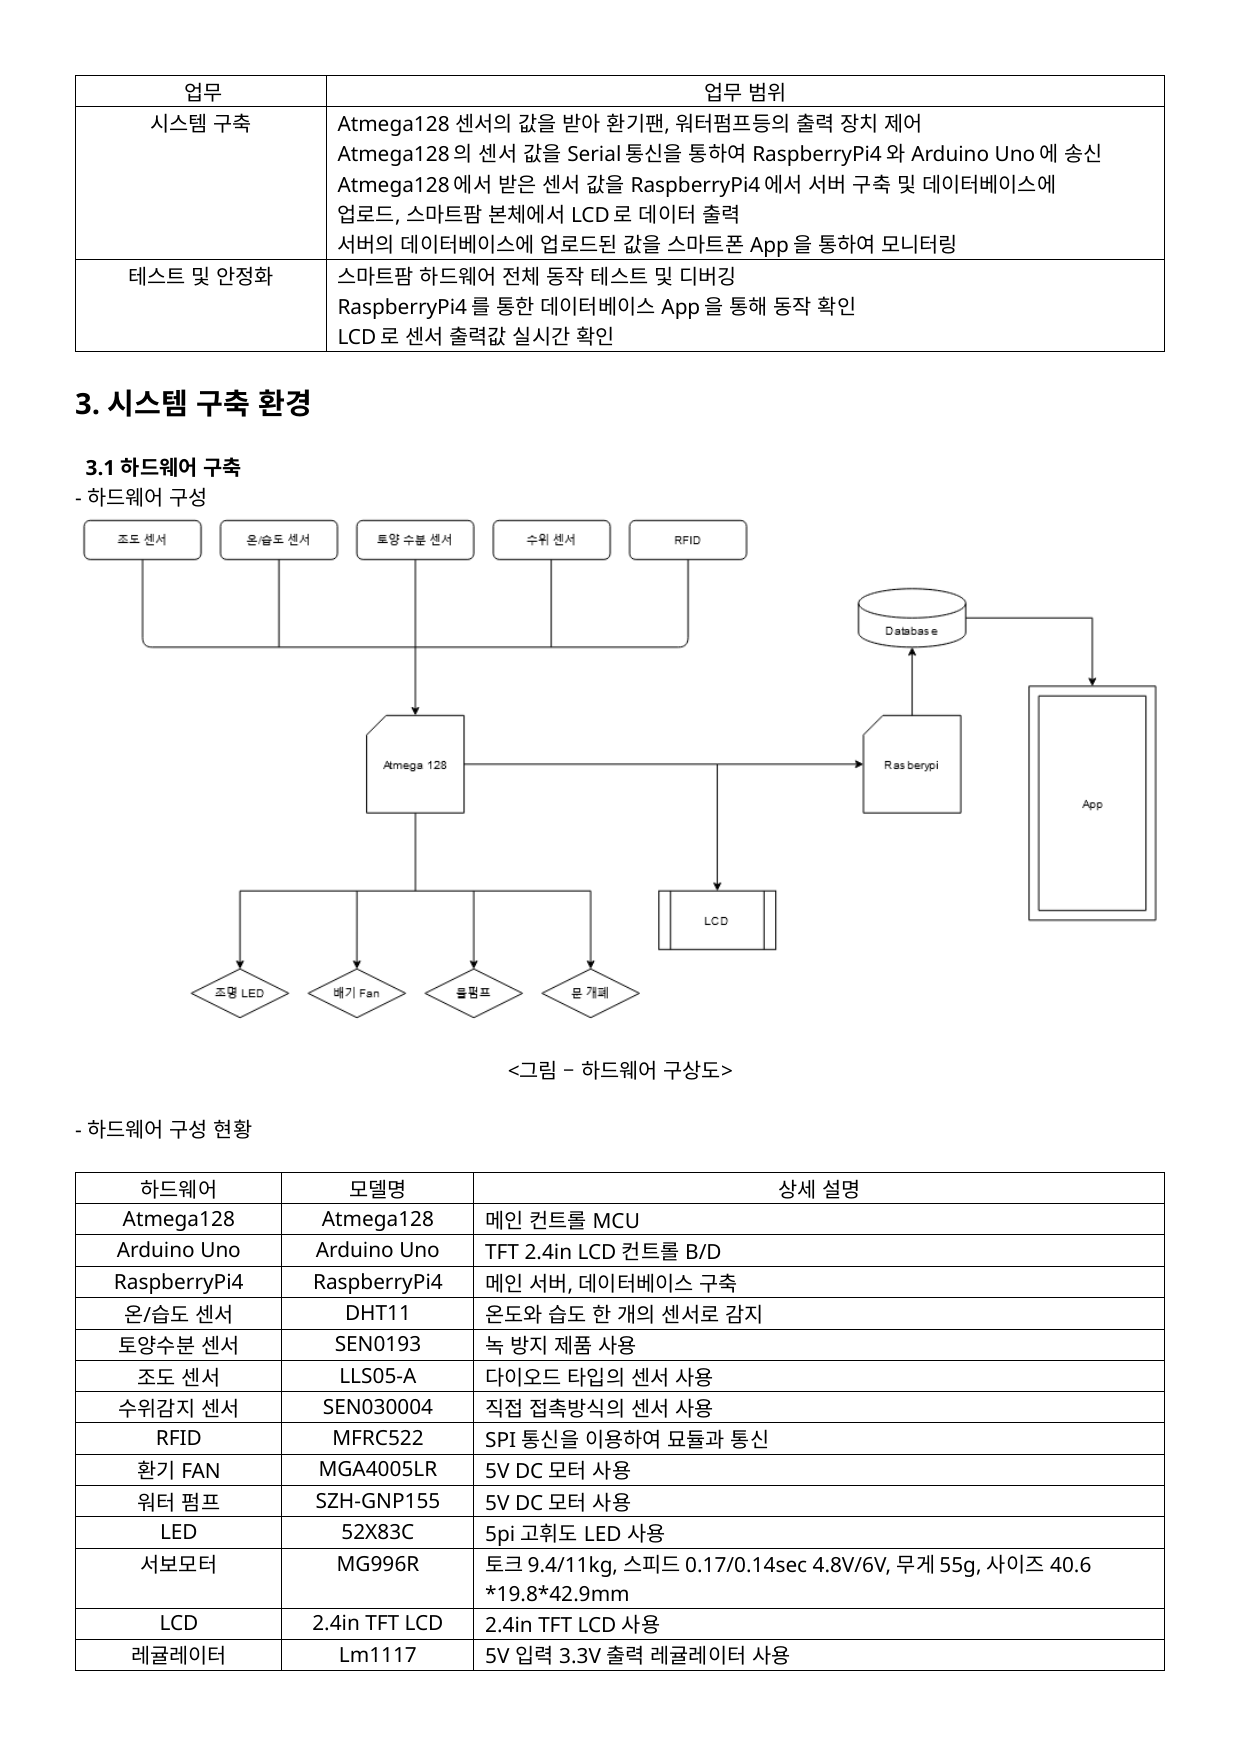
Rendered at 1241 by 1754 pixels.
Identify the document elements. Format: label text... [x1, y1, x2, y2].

table_cell MGA4005LR [282, 1455, 473, 1485]
table_cell 서보모터 [76, 1549, 281, 1607]
table_header 모델명 [282, 1173, 473, 1203]
table_cell Arduino Uno [76, 1235, 281, 1266]
table_cell LLS05-A [282, 1361, 473, 1391]
table_cell 토양수분 센서 [76, 1330, 281, 1360]
table_cell 5pi 고휘도 LED 사용 [474, 1517, 1164, 1548]
subtitle 3.1 하드웨어 구축 [75, 451, 1165, 481]
text - 하드웨어 구성 [75, 481, 1165, 511]
table_cell 5V DC 모터 사용 [474, 1486, 1164, 1516]
table_cell Atmega128 [76, 1204, 281, 1234]
text - 하드웨어 구성 현황 [75, 1113, 1165, 1143]
table_cell 다이오드 타입의 센서 사용 [474, 1361, 1164, 1391]
table_cell 메인 컨트롤 MCU [474, 1204, 1164, 1234]
table_cell 스마트팜 하드웨어 전체 동작 테스트 및 디버깅 RaspberryPi4를 통한 데이터베이스 App을 통해 동작 확인 LCD로 센서 출력값 실시간 확인 [327, 260, 1164, 351]
table_cell SEN030004 [282, 1392, 473, 1422]
table_cell 토크9.4/11kg, 스피드0.17/0.14sec 4.8V/6V, 무게55g, 사이즈 40.6 *19.8*42.9mm [474, 1549, 1164, 1607]
table_cell 2.4in TFT LCD 사용 [474, 1609, 1164, 1639]
table_cell MG996R [282, 1549, 473, 1607]
table_cell 수위감지 센서 [76, 1392, 281, 1422]
table_cell RaspberryPi4 [76, 1267, 281, 1297]
table_cell Atmega128 센서의 값을 받아 환기팬, 워터펌프등의 출력 장치 제어 Atmega128의 센서 값을 Serial통신을 통하여 RaspberryPi4와 Arduino Uno에 송신 Atmega128에서 받은 센서 값을 RaspberryPi4에서 서버 구축 및 데이터베이스에 업로드, 스마트팜 본체에서 LCD로 데이터 출력 서버의 데이터베이스에 업로드된 값을 스마트폰 App을 통하여 모니터링 [327, 107, 1164, 259]
table_cell Atmega128 [282, 1204, 473, 1234]
text <그림 – 하드웨어 구상도> [75, 1054, 1165, 1084]
table_cell 온도와 습도 한 개의 센서로 감지 [474, 1298, 1164, 1328]
table_cell Arduino Uno [282, 1235, 473, 1266]
table_cell RaspberryPi4 [282, 1267, 473, 1297]
table_header 하드웨어 [76, 1173, 281, 1203]
table_cell 시스템 구축 [76, 107, 326, 259]
table_cell 환기 FAN [76, 1455, 281, 1485]
table_cell RFID [76, 1423, 281, 1453]
table_header 상세 설명 [474, 1173, 1164, 1203]
table_cell 5V DC 모터 사용 [474, 1455, 1164, 1485]
table_cell 메인 서버, 데이터베이스 구축 [474, 1267, 1164, 1297]
table_cell 2.4in TFT LCD [282, 1609, 473, 1639]
table_cell SEN0193 [282, 1330, 473, 1360]
table_cell 직접 접촉방식의 센서 사용 [474, 1392, 1164, 1422]
table_cell 워터 펌프 [76, 1486, 281, 1516]
table_cell MFRC522 [282, 1423, 473, 1453]
table_cell LED [76, 1517, 281, 1548]
table_cell SZH-GNP155 [282, 1486, 473, 1516]
table_cell 테스트 및 안정화 [76, 260, 326, 351]
table_cell 녹 방지 제품 사용 [474, 1330, 1164, 1360]
table_cell Lm1117 [282, 1640, 473, 1670]
table_cell 5V 입력 3.3V 출력 레귤레이터 사용 [474, 1640, 1164, 1670]
table_cell 온/습도 센서 [76, 1298, 281, 1328]
table_header 업무 범위 [327, 76, 1164, 106]
table_cell 조도 센서 [76, 1361, 281, 1391]
table_cell SPI 통신을 이용하여 묘듈과 통신 [474, 1423, 1164, 1453]
table_cell TFT 2.4in LCD 컨트롤 B/D [474, 1235, 1164, 1266]
table_cell DHT11 [282, 1298, 473, 1328]
table_cell 레귤레이터 [76, 1640, 281, 1670]
table_cell 52X83C [282, 1517, 473, 1548]
subtitle 3. 시스템 구축 환경 [75, 380, 1165, 423]
table_header 업무 [76, 76, 326, 106]
picture [75, 511, 1166, 1026]
table_cell LCD [76, 1609, 281, 1639]
